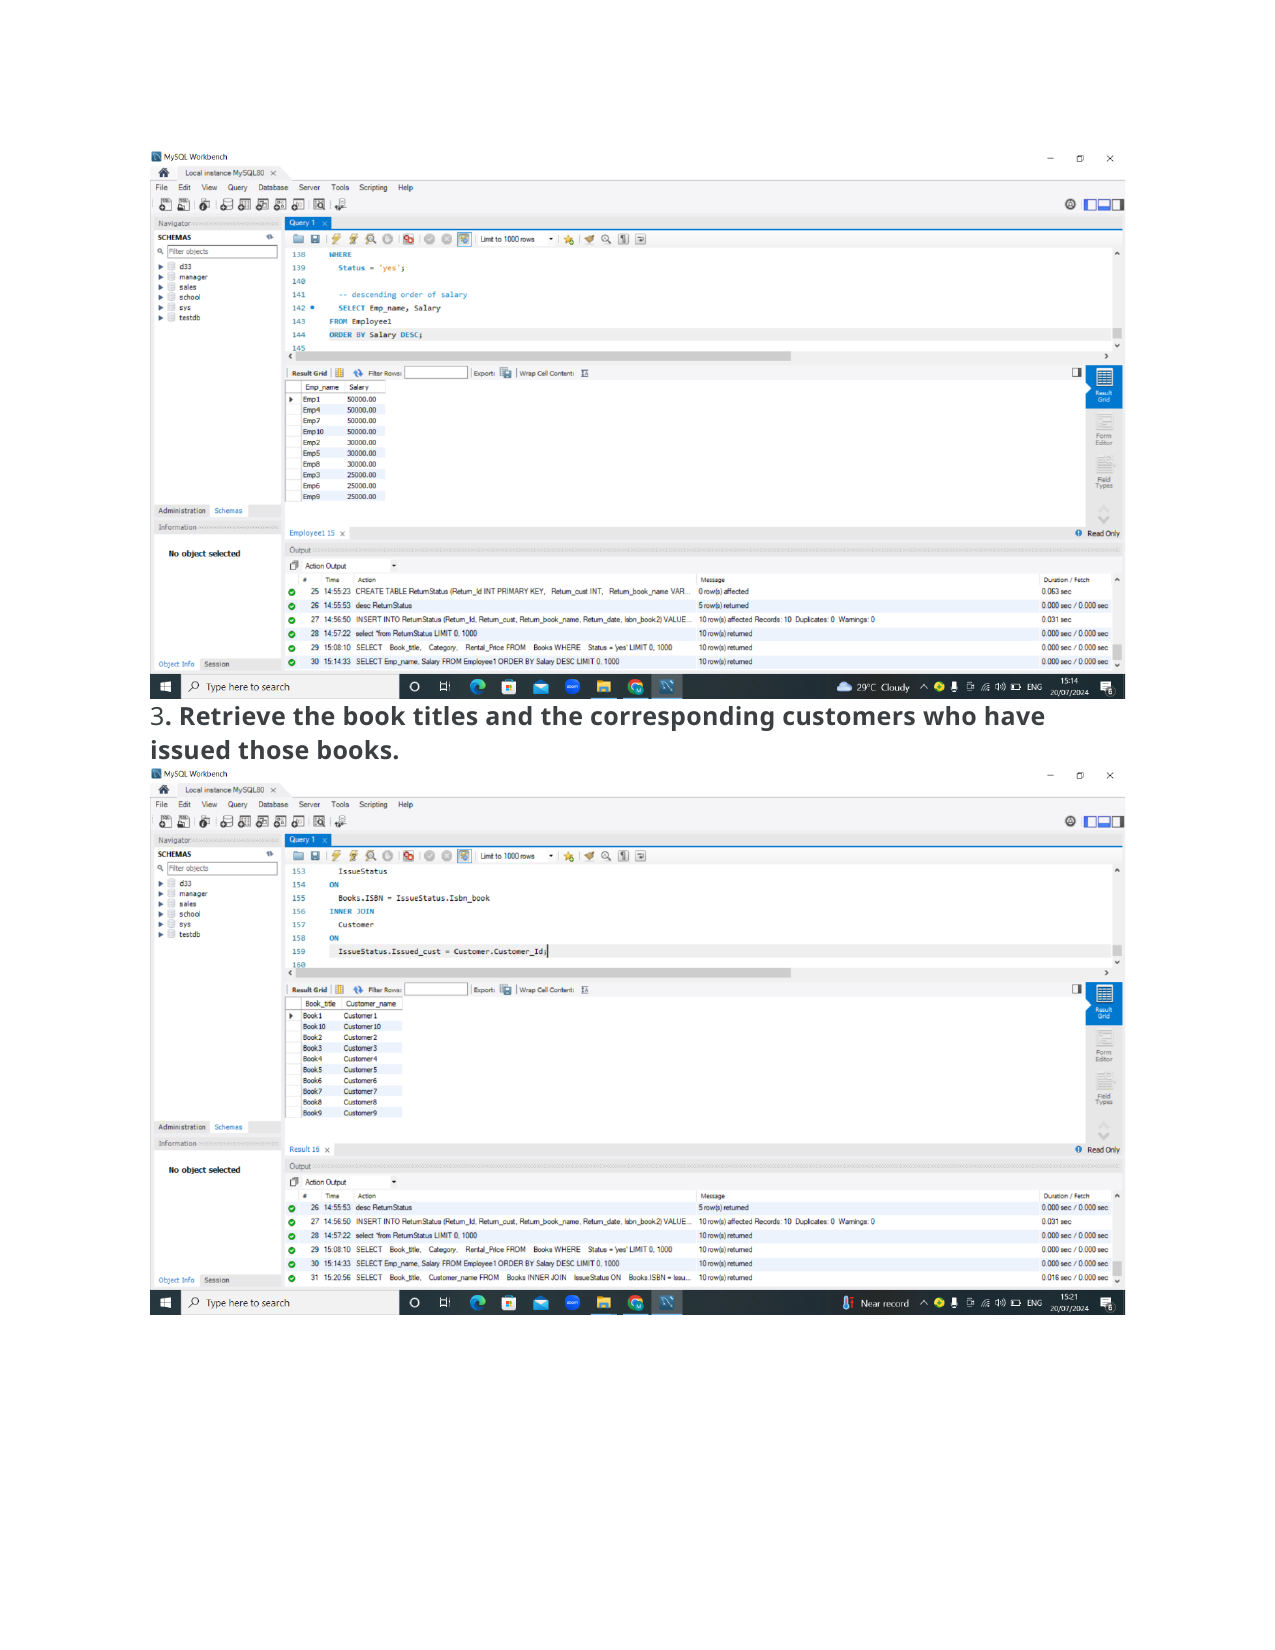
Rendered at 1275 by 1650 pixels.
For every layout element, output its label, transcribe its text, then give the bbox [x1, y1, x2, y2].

picture [150, 766, 1125, 1315]
picture [150, 150, 1125, 699]
text 3. Retrieve the book titles and the corresponding customers who have issued those books. [150, 699, 1125, 766]
